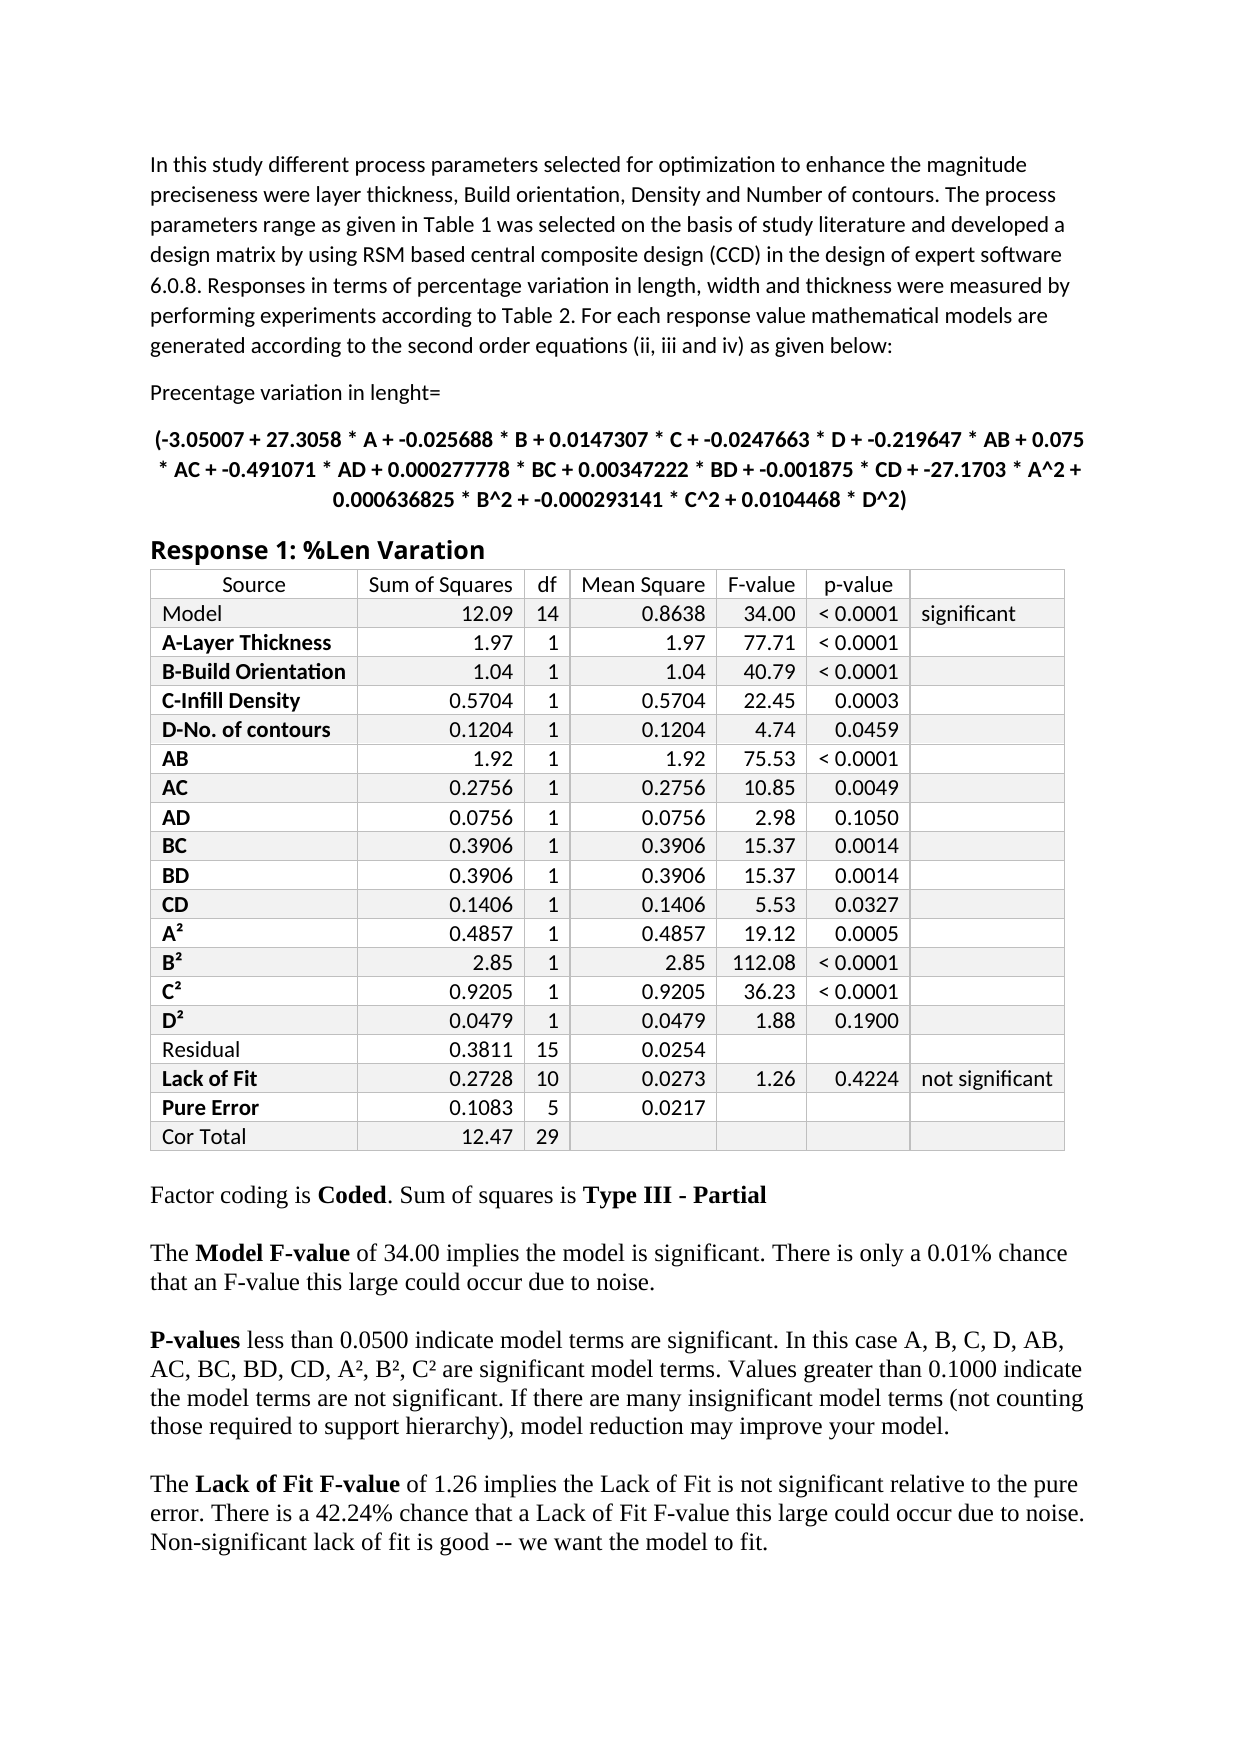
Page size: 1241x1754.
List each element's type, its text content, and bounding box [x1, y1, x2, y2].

table_cell 1 [525, 890, 569, 918]
table_cell 15.37 [717, 832, 806, 860]
table_cell [911, 890, 1064, 918]
text Precentage variation in lenght= [150, 378, 1090, 406]
table_cell 2.98 [717, 803, 806, 831]
table_cell [807, 1035, 909, 1063]
table_cell 0.3906 [571, 861, 716, 889]
table_cell 0.9205 [358, 977, 524, 1005]
text In this study different process parameters selected for optimization to enhance the magnitude preciseness were layer thickness, Build orientation, Density and Number of contours. The process parameters range as given in Table 1 was selected on the basis of study literature and developed a design matrix by using RSM based central composite design (CCD) in the design of expert software 6.0.8. Responses in terms of percentage variation in length, width and thickness were measured by performing experiments according to Table 2. For each response value mathematical models are generated according to the second order equations (ii, iii and iv) as given below: [150, 150, 1090, 359]
table_cell [717, 1035, 806, 1063]
text The Model F-value of 34.00 implies the model is significant. There is only a 0.01% chance that an F-value this large could occur due to noise. [150, 1238, 1090, 1296]
table_cell AD [151, 803, 357, 831]
table_cell < 0.0001 [807, 977, 909, 1005]
text The Lack of Fit F-value of 1.26 implies the Lack of Fit is not significant relative to the pure error. There is a 42.24% chance that a Lack of Fit F-value this large could occur due to noise. Non-significant lack of fit is good -- we want the model to fit. [150, 1469, 1090, 1556]
table_cell 2.85 [571, 948, 716, 976]
table_cell [807, 1093, 909, 1121]
table_cell 0.3906 [571, 832, 716, 860]
table_cell 0.9205 [571, 977, 716, 1005]
table_cell 1 [525, 774, 569, 802]
table_cell 1.92 [571, 745, 716, 772]
table_cell [911, 803, 1064, 831]
table_cell AB [151, 745, 357, 772]
table_cell 1 [525, 861, 569, 889]
table_cell 0.2728 [358, 1064, 524, 1092]
table_header df [525, 570, 569, 598]
table_cell C-Infill Density [151, 686, 357, 714]
table_cell 1.04 [358, 657, 524, 685]
table_cell 1.97 [571, 628, 716, 656]
table_cell [911, 657, 1064, 685]
table_cell 0.0254 [571, 1035, 716, 1063]
table_cell < 0.0001 [807, 657, 909, 685]
table_cell 0.4857 [358, 919, 524, 947]
table_cell 0.0459 [807, 715, 909, 743]
table_cell not significant [911, 1064, 1064, 1092]
table_cell 77.71 [717, 628, 806, 656]
table_cell B² [151, 948, 357, 976]
table_cell [911, 1093, 1064, 1121]
table_cell < 0.0001 [807, 628, 909, 656]
table_cell 1 [525, 919, 569, 947]
table_cell Model [151, 599, 357, 627]
table_cell < 0.0001 [807, 745, 909, 772]
table_cell 0.0756 [358, 803, 524, 831]
table_cell Cor Total [151, 1122, 357, 1150]
table_cell 0.1083 [358, 1093, 524, 1121]
subtitle Response 1: %Len Varation [150, 532, 1090, 566]
table_cell [717, 1093, 806, 1121]
table_cell [911, 1035, 1064, 1063]
table_cell 0.5704 [358, 686, 524, 714]
table_cell [911, 1006, 1064, 1034]
table_cell 1 [525, 686, 569, 714]
table_cell 40.79 [717, 657, 806, 685]
table_cell 0.0479 [358, 1006, 524, 1034]
table_cell [571, 1122, 716, 1150]
table_cell 0.0217 [571, 1093, 716, 1121]
table_cell B-Build Orientation [151, 657, 357, 685]
table_cell Residual [151, 1035, 357, 1063]
table_cell C² [151, 977, 357, 1005]
table_cell 112.08 [717, 948, 806, 976]
table_cell [911, 1122, 1064, 1150]
table_cell [911, 832, 1064, 860]
table_cell 0.0014 [807, 861, 909, 889]
table_cell 36.23 [717, 977, 806, 1005]
table_cell [911, 745, 1064, 772]
table_cell [911, 715, 1064, 743]
table_cell 5 [525, 1093, 569, 1121]
table_cell 29 [525, 1122, 569, 1150]
table_cell [807, 1122, 909, 1150]
table_cell 0.2756 [358, 774, 524, 802]
table_cell 1 [525, 1006, 569, 1034]
table_cell 0.5704 [571, 686, 716, 714]
table_cell [911, 948, 1064, 976]
table_cell 1 [525, 803, 569, 831]
table_cell < 0.0001 [807, 948, 909, 976]
table_cell 1 [525, 977, 569, 1005]
table_cell [911, 861, 1064, 889]
table_cell 1 [525, 832, 569, 860]
table_cell 0.0005 [807, 919, 909, 947]
table_cell 0.4857 [571, 919, 716, 947]
table_cell A² [151, 919, 357, 947]
table_cell 1.88 [717, 1006, 806, 1034]
table_header Mean Square [571, 570, 716, 598]
table_cell 22.45 [717, 686, 806, 714]
table_cell 0.3811 [358, 1035, 524, 1063]
table_cell BC [151, 832, 357, 860]
table_cell 0.3906 [358, 861, 524, 889]
table_cell AC [151, 774, 357, 802]
table_cell [911, 977, 1064, 1005]
table_header Sum of Squares [358, 570, 524, 598]
table_cell 0.1406 [571, 890, 716, 918]
table_cell 0.0756 [571, 803, 716, 831]
table_cell 0.0273 [571, 1064, 716, 1092]
table_cell 1.04 [571, 657, 716, 685]
table_cell 0.0327 [807, 890, 909, 918]
table_cell 0.8638 [571, 599, 716, 627]
table_cell 0.1406 [358, 890, 524, 918]
table_cell [911, 686, 1064, 714]
table_cell Pure Error [151, 1093, 357, 1121]
table_cell 14 [525, 599, 569, 627]
table_cell [911, 774, 1064, 802]
table_cell 1 [525, 657, 569, 685]
table_cell 0.1204 [358, 715, 524, 743]
table_cell 0.0014 [807, 832, 909, 860]
table_cell 0.3906 [358, 832, 524, 860]
table_cell 19.12 [717, 919, 806, 947]
table_cell 1.26 [717, 1064, 806, 1092]
table_header F-value [717, 570, 806, 598]
table_cell 0.1050 [807, 803, 909, 831]
table_cell 75.53 [717, 745, 806, 772]
table_cell 1 [525, 948, 569, 976]
table_cell 2.85 [358, 948, 524, 976]
table_cell 10.85 [717, 774, 806, 802]
table_header Source [151, 570, 357, 598]
table_cell 15.37 [717, 861, 806, 889]
table_cell BD [151, 861, 357, 889]
table_cell Lack of Fit [151, 1064, 357, 1092]
text Factor coding is Coded. Sum of squares is Type III - Partial [150, 1181, 1090, 1209]
table_cell A-Layer Thickness [151, 628, 357, 656]
table_cell 0.1204 [571, 715, 716, 743]
table_cell significant [911, 599, 1064, 627]
table_cell D-No. of contours [151, 715, 357, 743]
table_header p-value [807, 570, 909, 598]
table_cell CD [151, 890, 357, 918]
table_cell 1.92 [358, 745, 524, 772]
table_cell 0.1900 [807, 1006, 909, 1034]
text (-3.05007 + 27.3058 * A + -0.025688 * B + 0.0147307 * C + -0.0247663 * D + -0.219647 * AB + 0.075 * AC + -0.491071 * AD + 0.000277778 * BC + 0.00347222 * BD + -0.001875 * CD + -27.1703 * A^2 + 0.000636825 * B^2 + -0.000293141 * C^2 + 0.0104468 * D^2) [150, 425, 1090, 513]
table_cell 1 [525, 715, 569, 743]
table_cell 12.47 [358, 1122, 524, 1150]
table_cell 0.4224 [807, 1064, 909, 1092]
text P-values less than 0.0500 indicate model terms are significant. In this case A, B, C, D, AB, AC, BC, BD, CD, A², B², C² are significant model terms. Values greater than 0.1000 indicate the model terms are not significant. If there are many insignificant model terms (not counting those required to support hierarchy), model reduction may improve your model. [150, 1325, 1090, 1440]
table_cell 10 [525, 1064, 569, 1092]
table_cell [717, 1122, 806, 1150]
table_cell D² [151, 1006, 357, 1034]
table_cell 34.00 [717, 599, 806, 627]
table_cell 0.2756 [571, 774, 716, 802]
table_cell 0.0049 [807, 774, 909, 802]
table_cell 1 [525, 628, 569, 656]
table_cell 1 [525, 745, 569, 772]
table_cell 0.0003 [807, 686, 909, 714]
table_cell 15 [525, 1035, 569, 1063]
table_cell 4.74 [717, 715, 806, 743]
table_cell 5.53 [717, 890, 806, 918]
table_cell 0.0479 [571, 1006, 716, 1034]
table_cell [911, 919, 1064, 947]
table_header [911, 570, 1064, 598]
table_cell [911, 628, 1064, 656]
table_cell 1.97 [358, 628, 524, 656]
table_cell 12.09 [358, 599, 524, 627]
table_cell < 0.0001 [807, 599, 909, 627]
